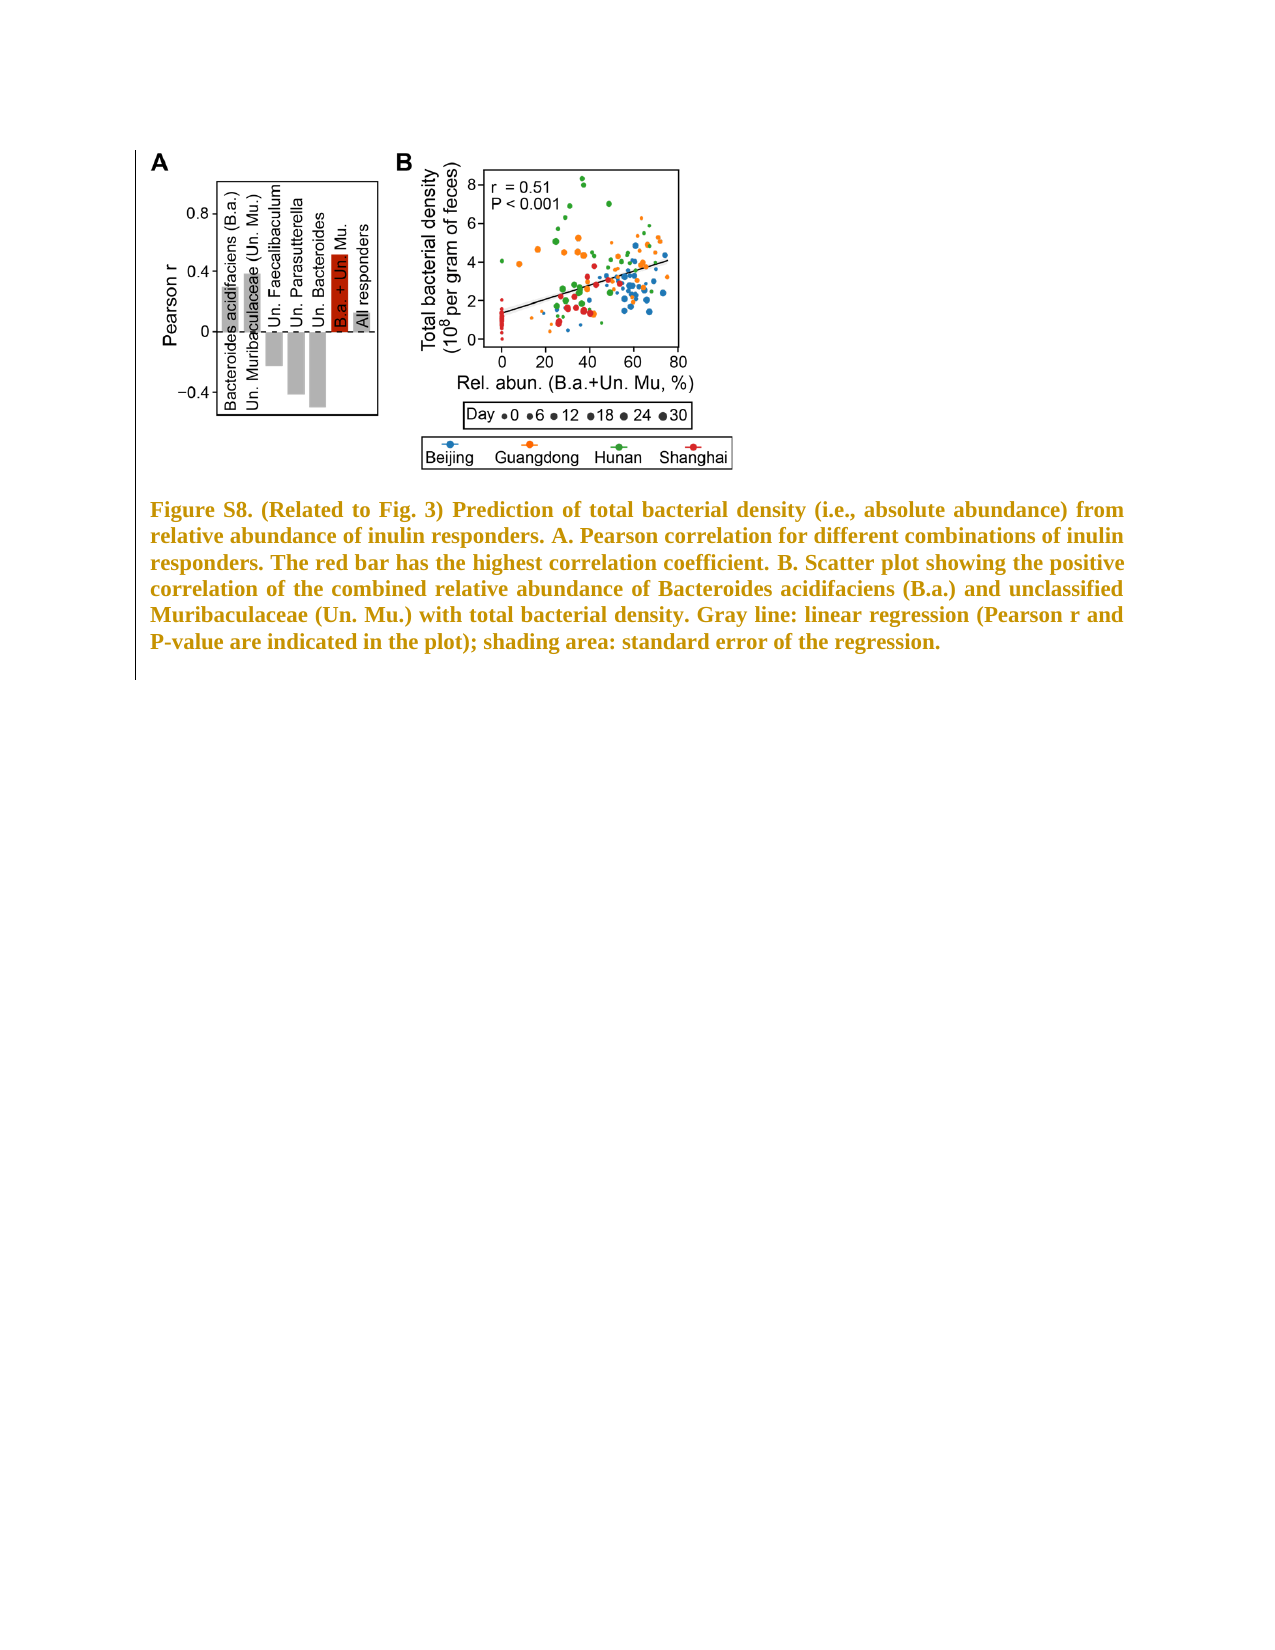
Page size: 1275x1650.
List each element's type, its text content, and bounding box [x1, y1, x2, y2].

text Figure S8. (Related to Fig. 3) Prediction of total bacterial density (i.e., absolute abundance) from relative abundance of inulin responders. A. Pearson correlation for different combinations of inulin responders. The red bar has the highest correlation coefficient. B. Scatter plot showing the positive correlation of the combined relative abundance of Bacteroides acidifaciens (B.a.) and unclassified Muribaculaceae (Un. Mu.) with total bacterial density. Gray line: linear regression (Pearson r and P-value are indicated in the plot); shading area: standard error of the regression. [150, 496, 1125, 654]
picture [150, 150, 733, 470]
